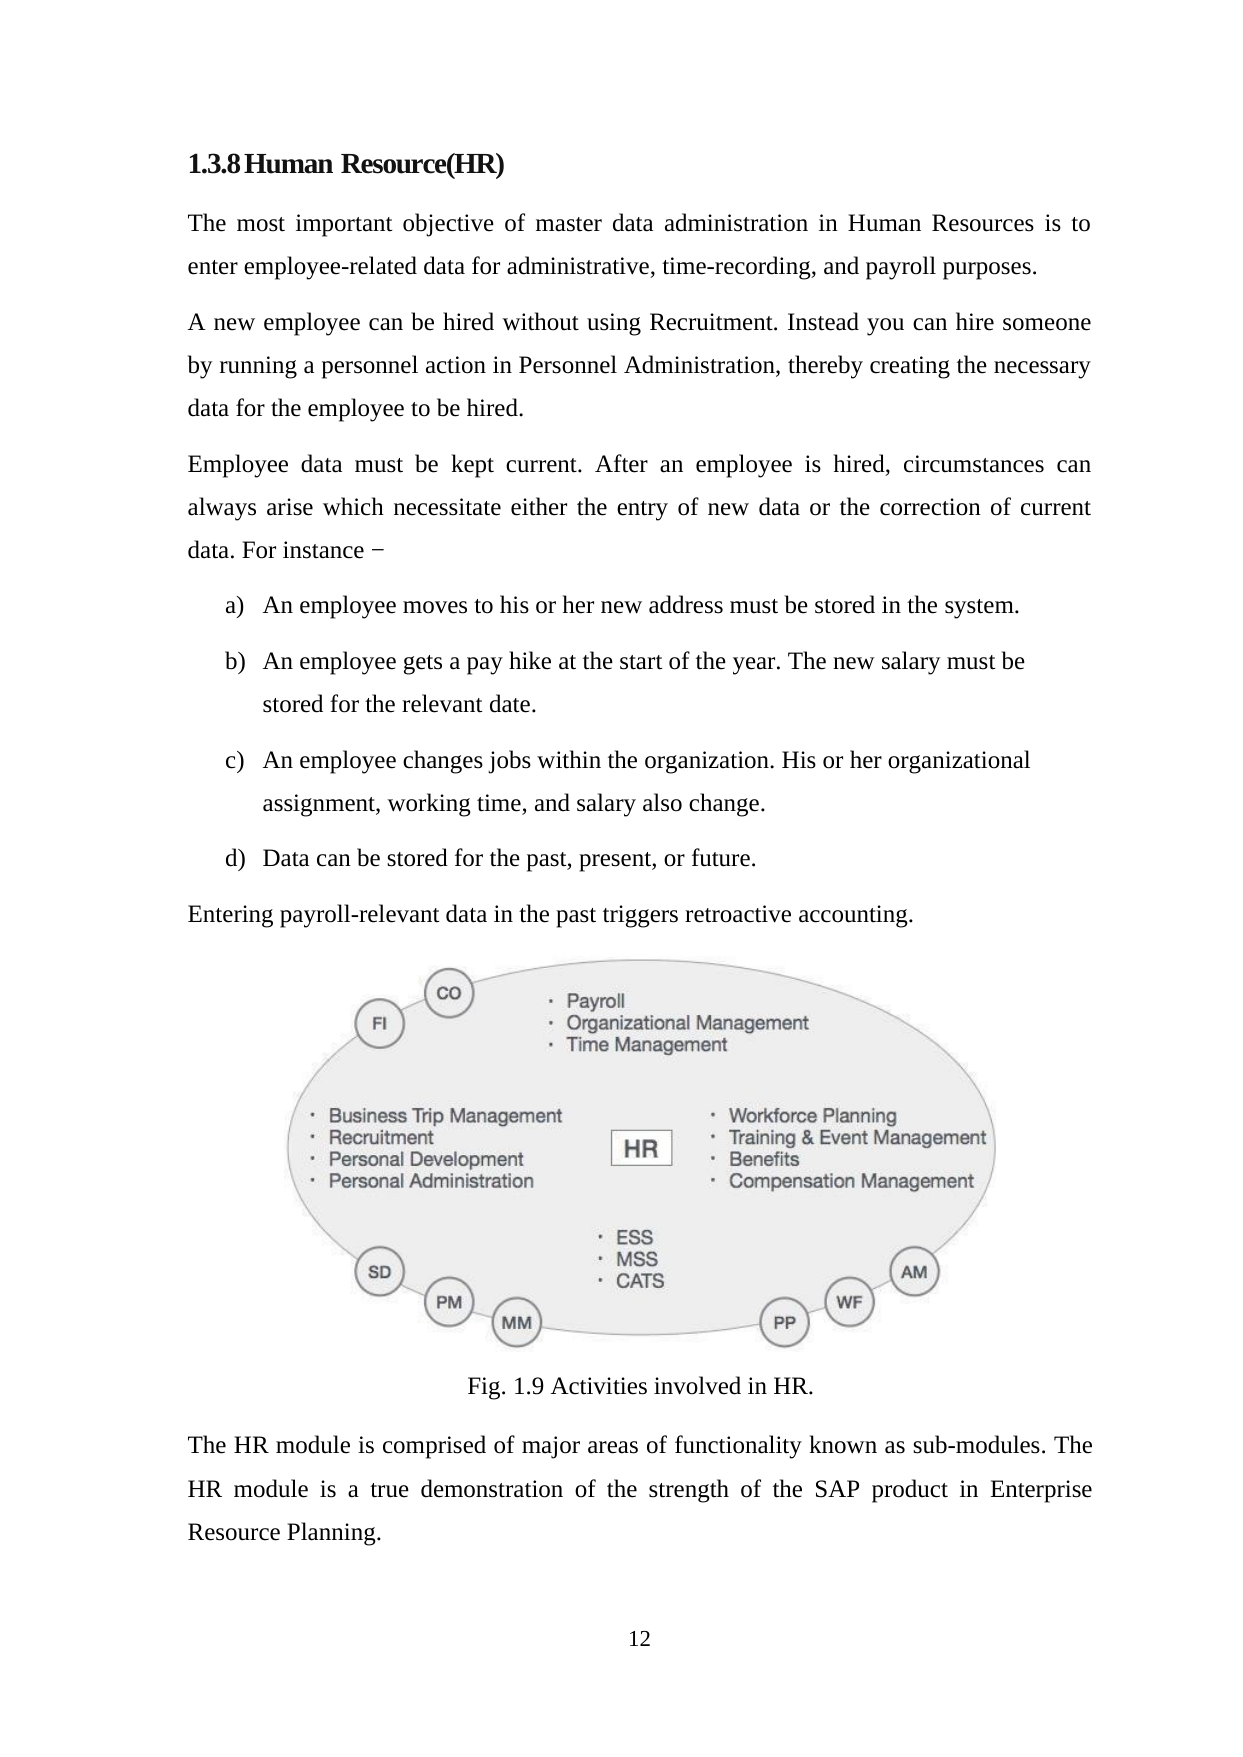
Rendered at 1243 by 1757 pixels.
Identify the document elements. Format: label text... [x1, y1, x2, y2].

text A new employee can be hired without using Recruitment. Instead you can hire someone by running a personnel action in Personnel Administration, thereby creating the necessary data for the employee to be hired. [187, 307, 1092, 422]
text Entering payroll-relevant data in the past triggers retroactive accounting. [187, 899, 1145, 928]
list An employee moves to his or her new address must be stored in the system. [225, 591, 1145, 619]
text Employee data must be kept current. After an employee is hired, circumstances can always arise which necessitate either the entry of new data or the correction of current data. For instance − [187, 449, 1092, 564]
list An employee changes jobs within the organization. His or her organizational assignment, working time, and salary also change. [225, 745, 1032, 817]
list Data can be stored for the past, present, or future. [225, 843, 1145, 872]
text The HR module is comprised of major areas of functionality known as sub-modules. The HR module is a true demonstration of the strength of the SAP product in Enterprise Resource Planning. [187, 1431, 1094, 1546]
picture [283, 956, 997, 1352]
subtitle Human Resource(HR) [187, 146, 1145, 179]
text The most important objective of master data administration in Human Resources is to enter employee-related data for administrative, time-recording, and payroll purposes. [187, 208, 1092, 280]
list An employee gets a pay hike at the start of the year. The new salary must be stored for the relevant date. [225, 646, 1026, 718]
